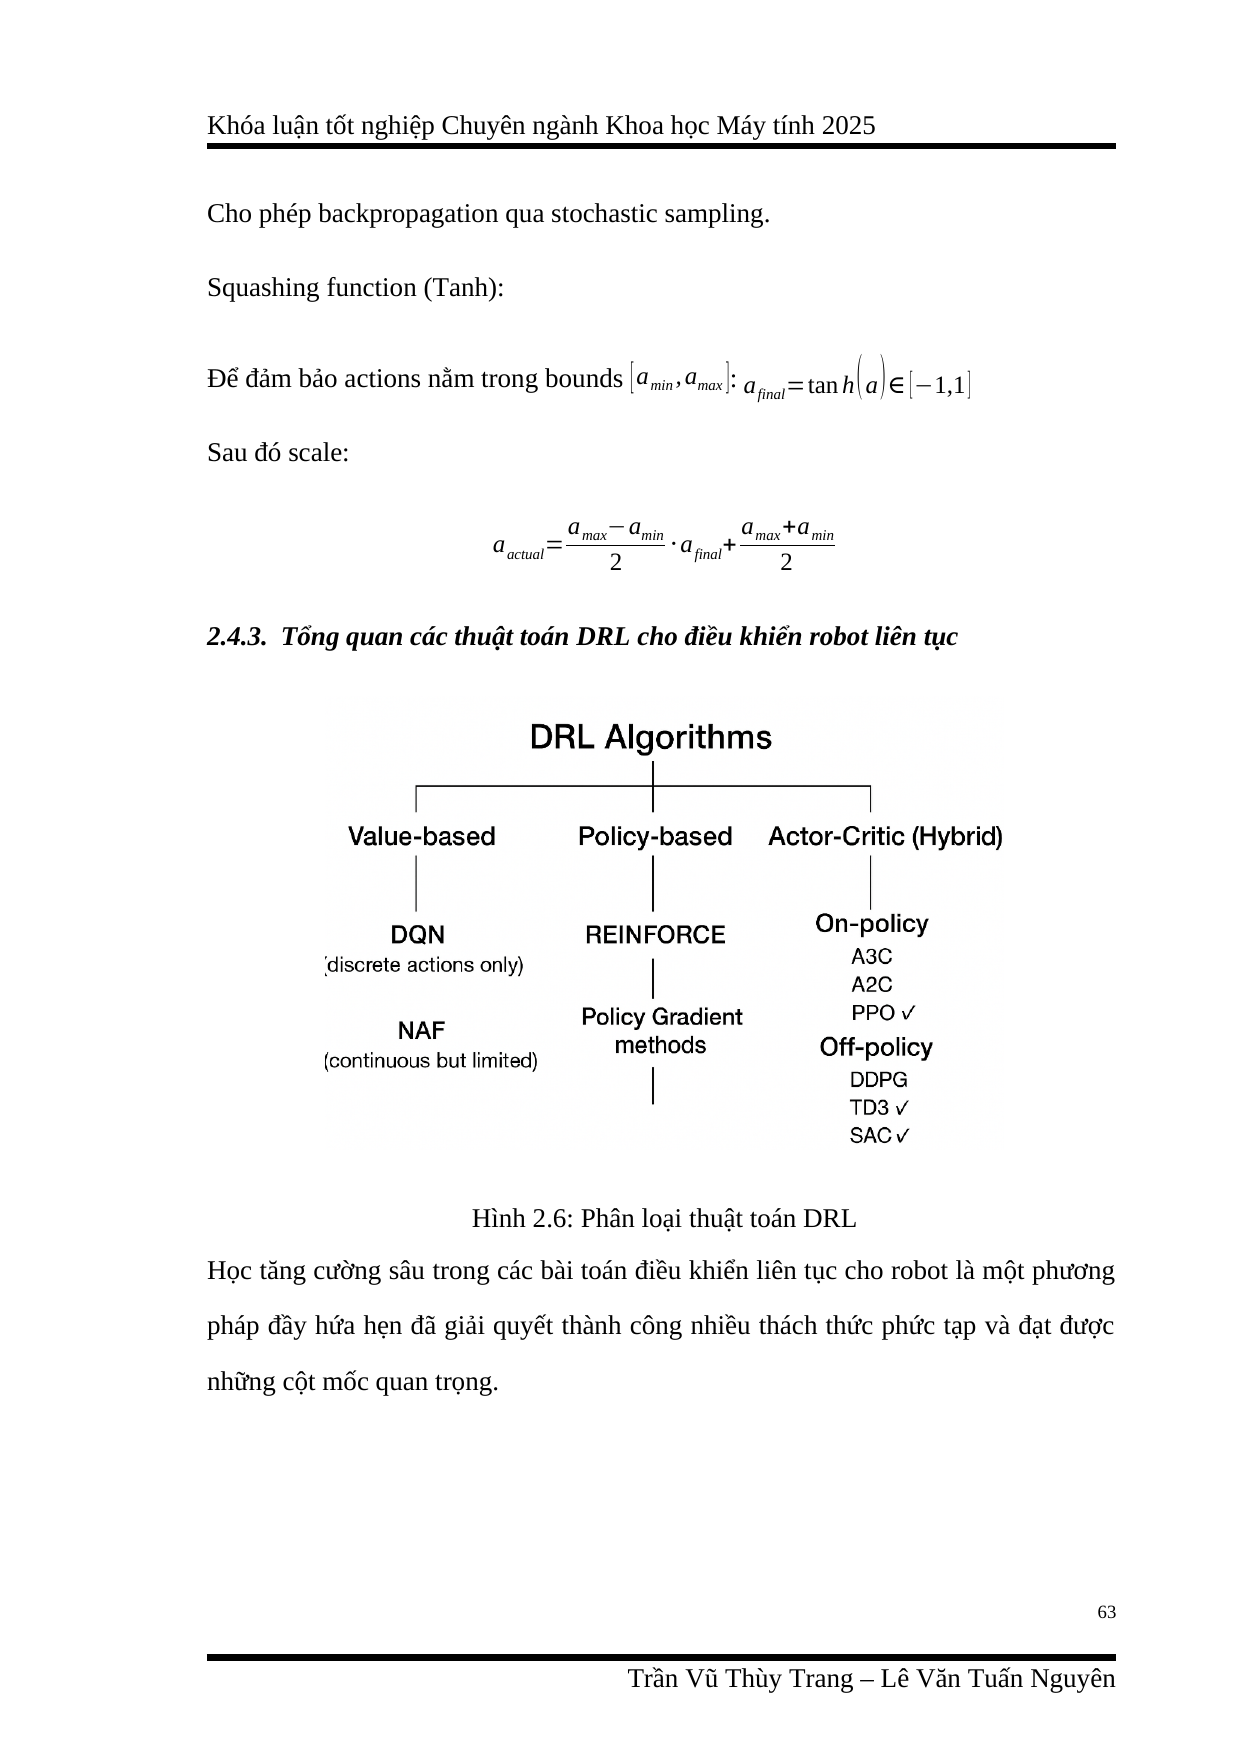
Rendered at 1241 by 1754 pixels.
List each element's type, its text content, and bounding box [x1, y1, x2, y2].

text Squashing function (Tanh): [207, 268, 1122, 305]
text Cho phép backpropagation qua stochastic sampling. [207, 195, 1122, 232]
text Hình 2.6: Phân loại thuật toán DRL [207, 1199, 1122, 1236]
text Để đảm bảo actions nằm trong bounds : Sau đó scale: [207, 341, 1122, 470]
subtitle Tổng quan các thuật toán DRL cho điều khiển robot liên tục [207, 617, 1122, 654]
text Học tăng cường sâu trong các bài toán điều khiển liên tục cho robot là một phương pháp đầy hứa hẹn đã giải quyết thành công nhiều thách thức phức tạp và đạt được những cột mốc quan trọng. [207, 1251, 1116, 1399]
picture [325, 696, 1004, 1150]
